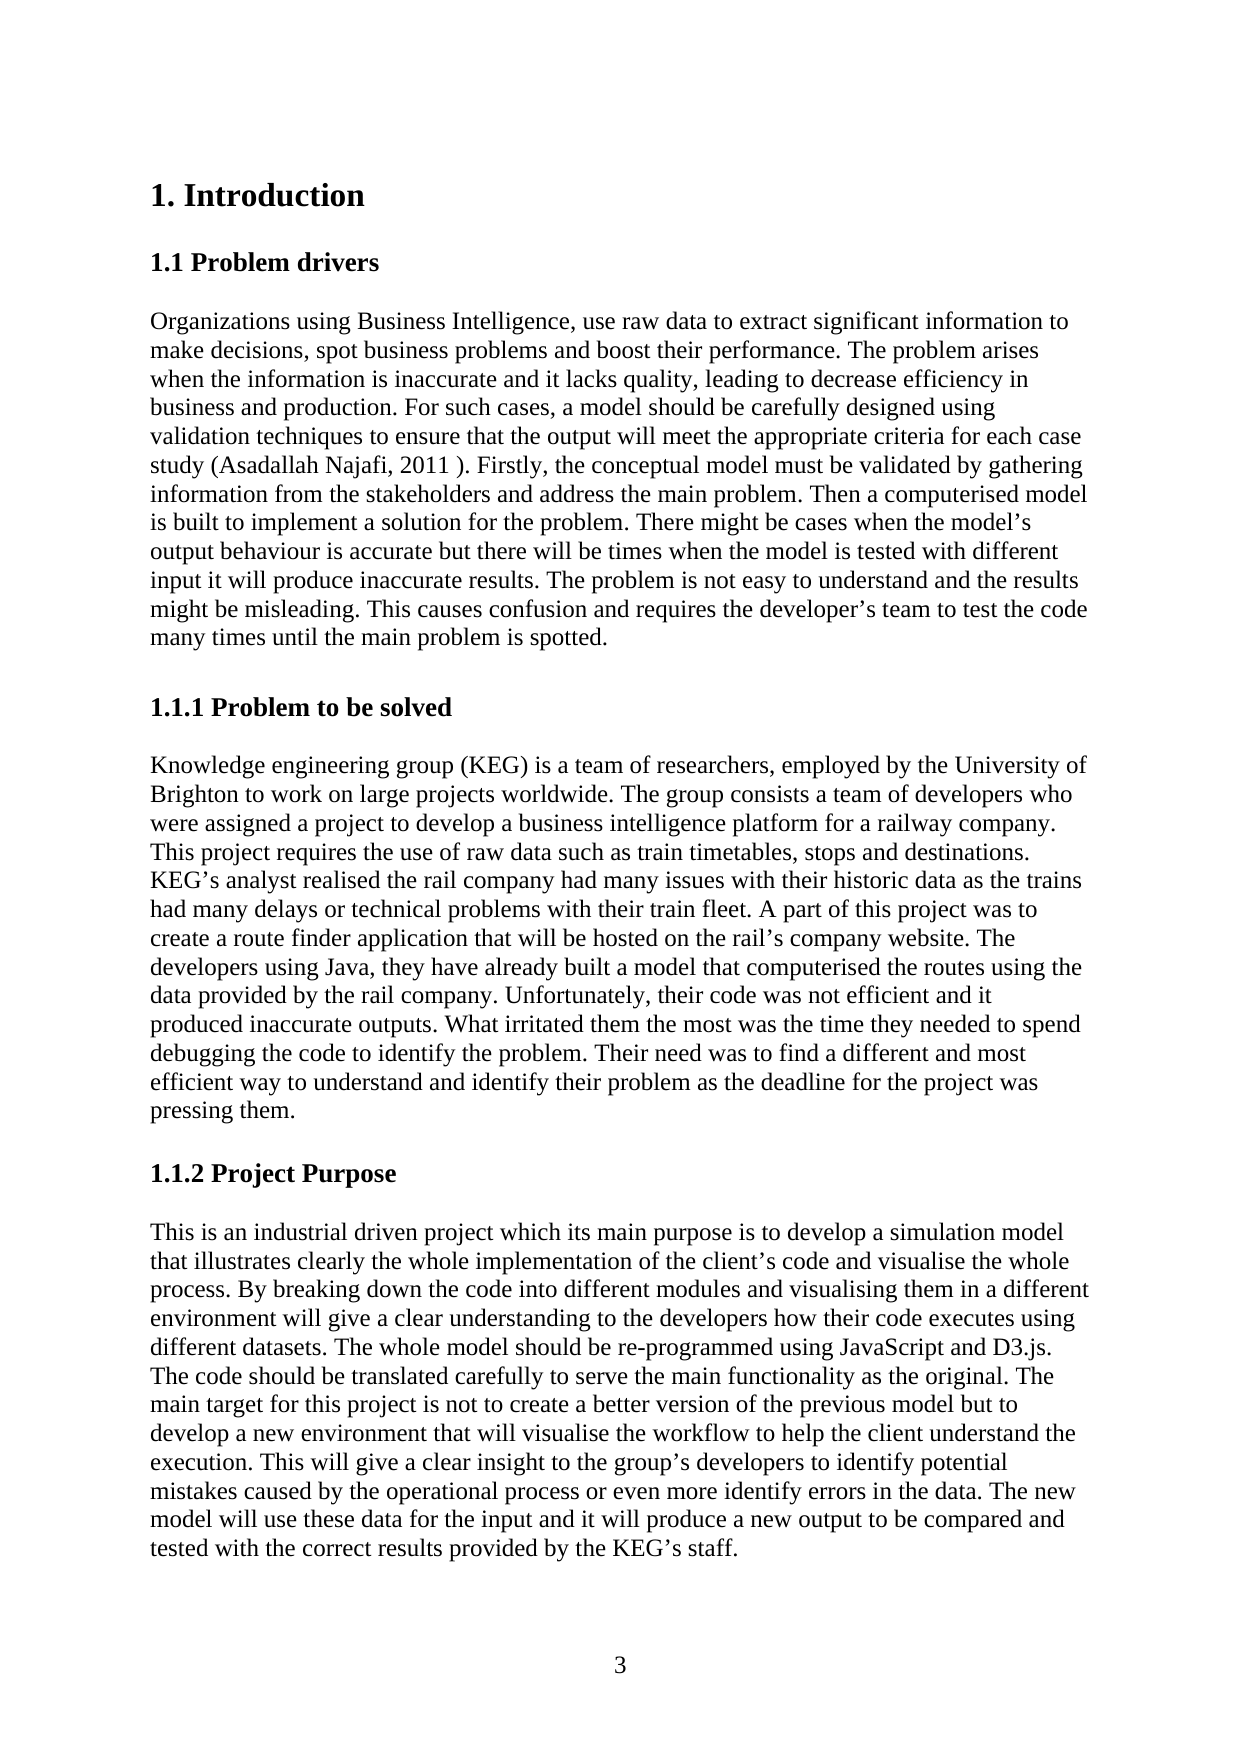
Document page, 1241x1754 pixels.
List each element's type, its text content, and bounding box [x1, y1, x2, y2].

subtitle 1.1.1 Problem to be solved [150, 691, 1090, 722]
subtitle 1.1 Problem drivers [150, 246, 1090, 277]
text Organizations using Business Intelligence, use raw data to extract significant information to make decisions, spot business problems and boost their performance. The problem arises when the information is inaccurate and it lacks quality, leading to decrease efficiency in business and production. For such cases, a model should be carefully designed using validation techniques to ensure that the output will meet the appropriate criteria for each case study (Asadallah Najafi, 2011 ). Firstly, the conceptual model must be validated by gathering information from the stakeholders and address the main problem. Then a computerised model is built to implement a solution for the problem. There might be cases when the model’s output behaviour is accurate but there will be times when the model is tested with different input it will produce inaccurate results. The problem is not easy to understand and the results might be misleading. This causes confusion and requires the developer’s team to test the code many times until the main problem is spotted. [150, 306, 1090, 651]
text This is an industrial driven project which its main purpose is to develop a simulation model that illustrates clearly the whole implementation of the client’s code and visualise the whole process. By breaking down the code into different modules and visualising them in a different environment will give a clear understanding to the developers how their code executes using different datasets. The whole model should be re-programmed using JavaScript and D3.js. The code should be translated carefully to serve the main functionality as the original. The main target for this project is not to create a better version of the previous model but to develop a new environment that will visualise the workflow to help the client understand the execution. This will give a clear insight to the group’s developers to identify potential mistakes caused by the operational process or even more identify errors in the data. The new model will use these data for the input and it will produce a new output to be compared and tested with the correct results provided by the KEG’s staff. [150, 1217, 1090, 1562]
subtitle 1. Introduction [150, 175, 1090, 213]
text Knowledge engineering group (KEG) is a team of researchers, employed by the University of Brighton to work on large projects worldwide. The group consists a team of developers who were assigned a project to develop a business intelligence platform for a railway company. This project requires the use of raw data such as train timetables, stops and destinations. KEG’s analyst realised the rail company had many issues with their historic data as the trains had many delays or technical problems with their train fleet. A part of this project was to create a route finder application that will be hosted on the rail’s company website. The developers using Java, they have already built a model that computerised the routes using the data provided by the rail company. Unfortunately, their code was not efficient and it produced inaccurate outputs. What irritated them the most was the time they needed to spend debugging the code to identify the problem. Their need was to find a different and most efficient way to understand and identify their problem as the deadline for the project was pressing them. [150, 751, 1090, 1124]
subtitle 1.1.2 Project Purpose [150, 1157, 1090, 1188]
